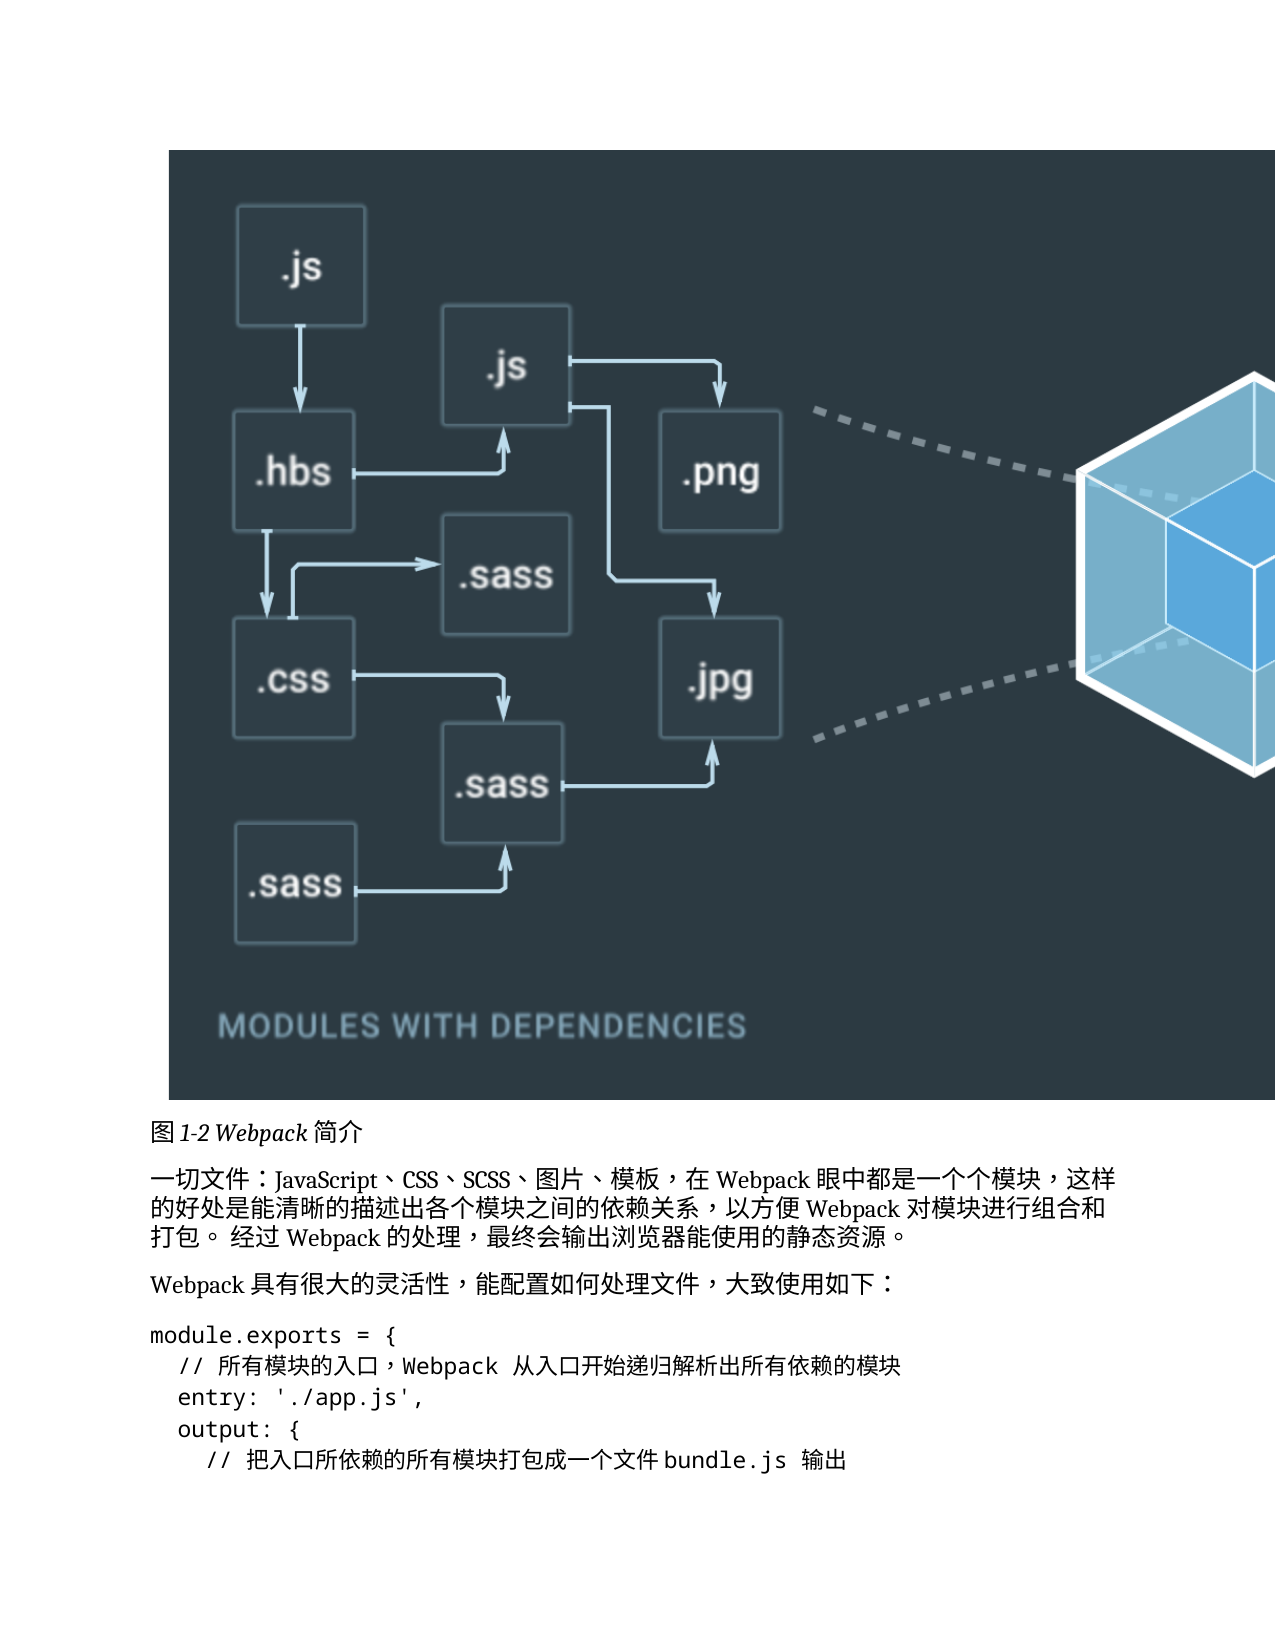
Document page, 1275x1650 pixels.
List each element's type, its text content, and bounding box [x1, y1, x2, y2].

text Webpack 具有很大的灵活性，能配置如何处理文件，大致使用如下： [150, 1271, 1125, 1300]
text 图1-2 Webpack 简介 [150, 1119, 1125, 1147]
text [150, 1319, 1125, 1475]
text 一切文件：JavaScript、CSS、SCSS、图片、模板，在 Webpack 眼中都是一个个模块，这样的好处是能清晰的描述出各个模块之间的依赖关系，以方便 Webpack 对模块进行组合和打包。 经过 Webpack 的处理，最终会输出浏览器能使用的静态资源。 [150, 1166, 1125, 1252]
picture [168, 150, 1275, 1100]
